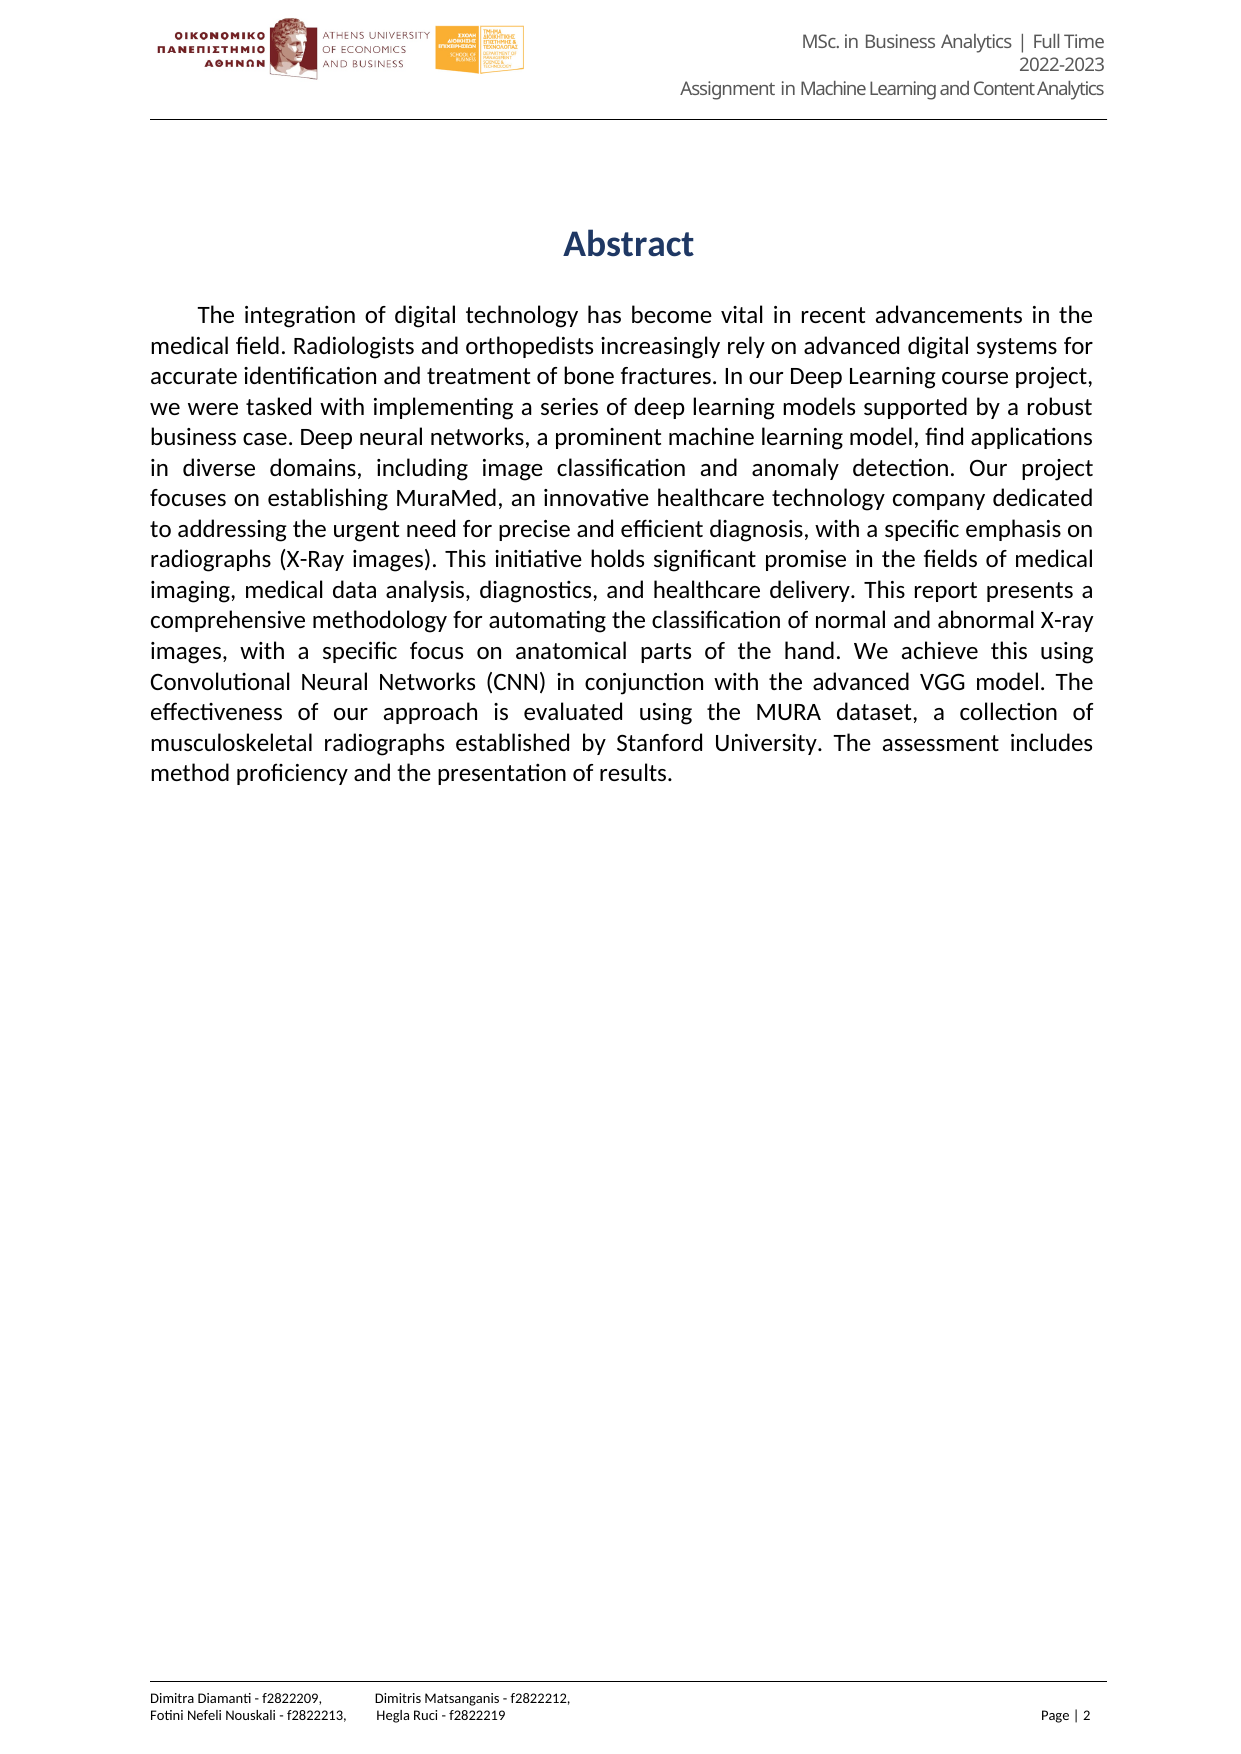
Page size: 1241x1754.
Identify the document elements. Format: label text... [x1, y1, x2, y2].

text The integration of digital technology has become vital in recent advancements in the medical field. Radiologists and orthopedists increasingly rely on advanced digital systems for accurate identification and treatment of bone fractures. In our Deep Learning course project, we were tasked with implementing a series of deep learning models supported by a robust business case. Deep neural networks, a prominent machine learning model, find applications in diverse domains, including image classification and anomaly detection. Our project focuses on establishing MuraMed, an innovative healthcare technology company dedicated to addressing the urgent need for precise and efficient diagnosis, with a specific emphasis on radiographs (X-Ray images). This initiative holds significant promise in the fields of medical imaging, medical data analysis, diagnostics, and healthcare delivery. This report presents a comprehensive methodology for automating the classification of normal and abnormal X-ray images, with a specific focus on anatomical parts of the hand. We achieve this using Convolutional Neural Networks (CNN) in conjunction with the advanced VGG model. The effectiveness of our approach is evaluated using the MURA dataset, a collection of musculoskeletal radiographs established by Stanford University. The assessment includes method proficiency and the presentation of results. [150, 299, 1095, 788]
picture [151, 17, 526, 82]
subtitle Abstract [150, 220, 1107, 266]
